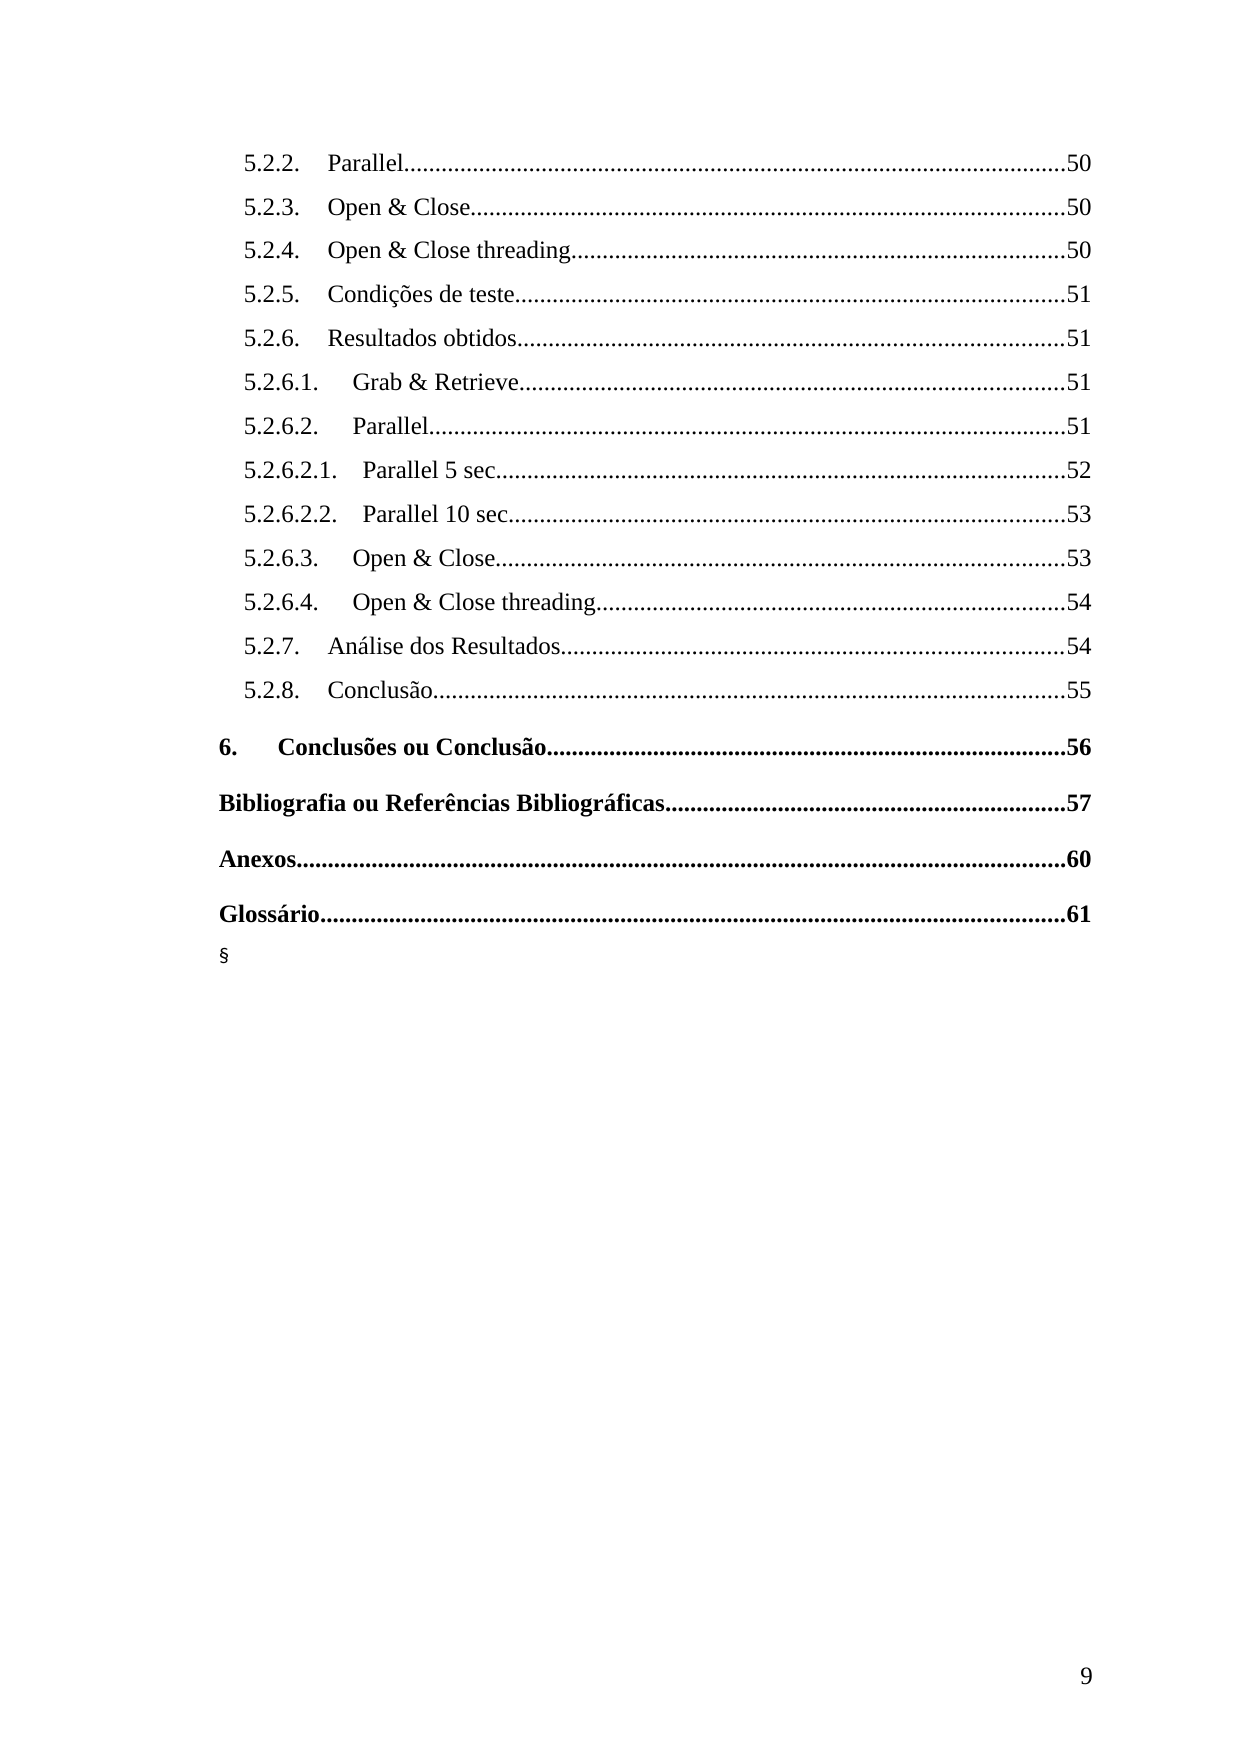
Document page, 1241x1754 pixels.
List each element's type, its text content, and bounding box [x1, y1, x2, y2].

text 5.2.8. Conclusão 55 [202, 675, 1092, 704]
text § [177, 942, 1092, 968]
text 5.2.5. Condições de teste 51 [202, 279, 1092, 308]
text 5.2.2. Parallel 50 [202, 148, 1092, 176]
text 5.2.7. Análise dos Resultados 54 [202, 631, 1092, 660]
text Anexos 60 [177, 844, 1092, 872]
text 5.2.6.3. Open & Close 53 [202, 543, 1092, 572]
text 5.2.6.1. Grab & Retrieve 51 [202, 367, 1092, 396]
text 5.2.6.2.2. Parallel 10 sec 53 [202, 499, 1092, 528]
text 5.2.6. Resultados obtidos 51 [202, 323, 1092, 352]
text 6. Conclusões ou Conclusão 56 [177, 732, 1092, 760]
text 5.2.4. Open & Close threading 50 [202, 236, 1092, 264]
text 5.2.3. Open & Close 50 [202, 192, 1092, 220]
text Bibliografia ou Referências Bibliográficas 57 [177, 788, 1092, 817]
text 5.2.6.2.1. Parallel 5 sec 52 [202, 455, 1092, 484]
text 5.2.6.2. Parallel 51 [202, 411, 1092, 440]
text Glossário 61 [177, 899, 1092, 928]
text 5.2.6.4. Open & Close threading 54 [202, 587, 1092, 616]
